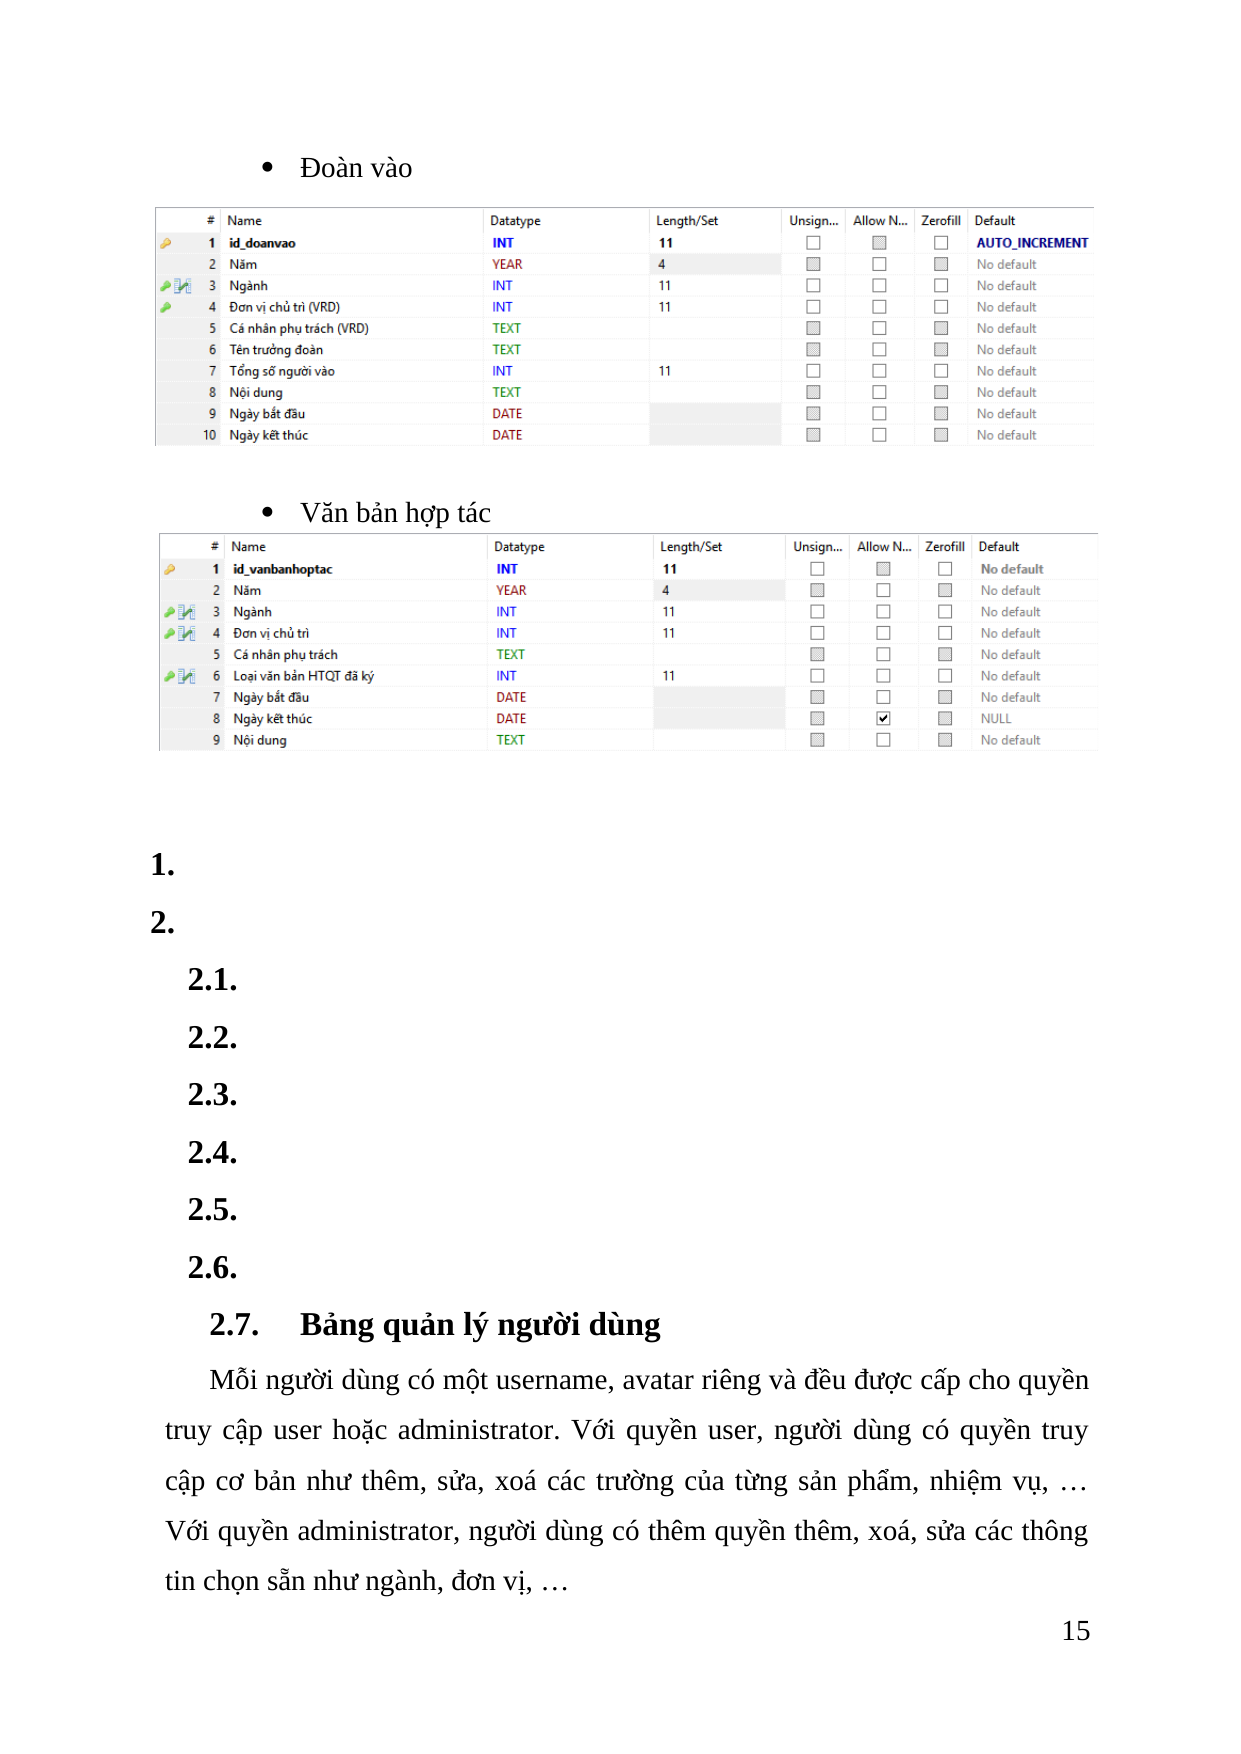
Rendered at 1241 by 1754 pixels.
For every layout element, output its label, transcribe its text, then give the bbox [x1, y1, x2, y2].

list Văn bản hợp tác [262, 496, 1090, 529]
picture [155, 207, 1094, 446]
list Đoàn vào [262, 150, 1090, 184]
list Bảng quản lý người dùng [209, 1304, 1090, 1343]
text Mỗi người dùng có một username, avatar riêng và đều được cấp cho quyền truy cập user hoặc administrator. Với quyền user, người dùng có quyền truy cập cơ bản như thêm, sửa, xoá các trường của từng sản phẩm, nhiệm vụ, … Với quyền administrator, người dùng có thêm quyền thêm, xoá, sửa các thông tin chọn sẵn như ngành, đơn vị, … [165, 1362, 1090, 1597]
picture [159, 533, 1099, 751]
